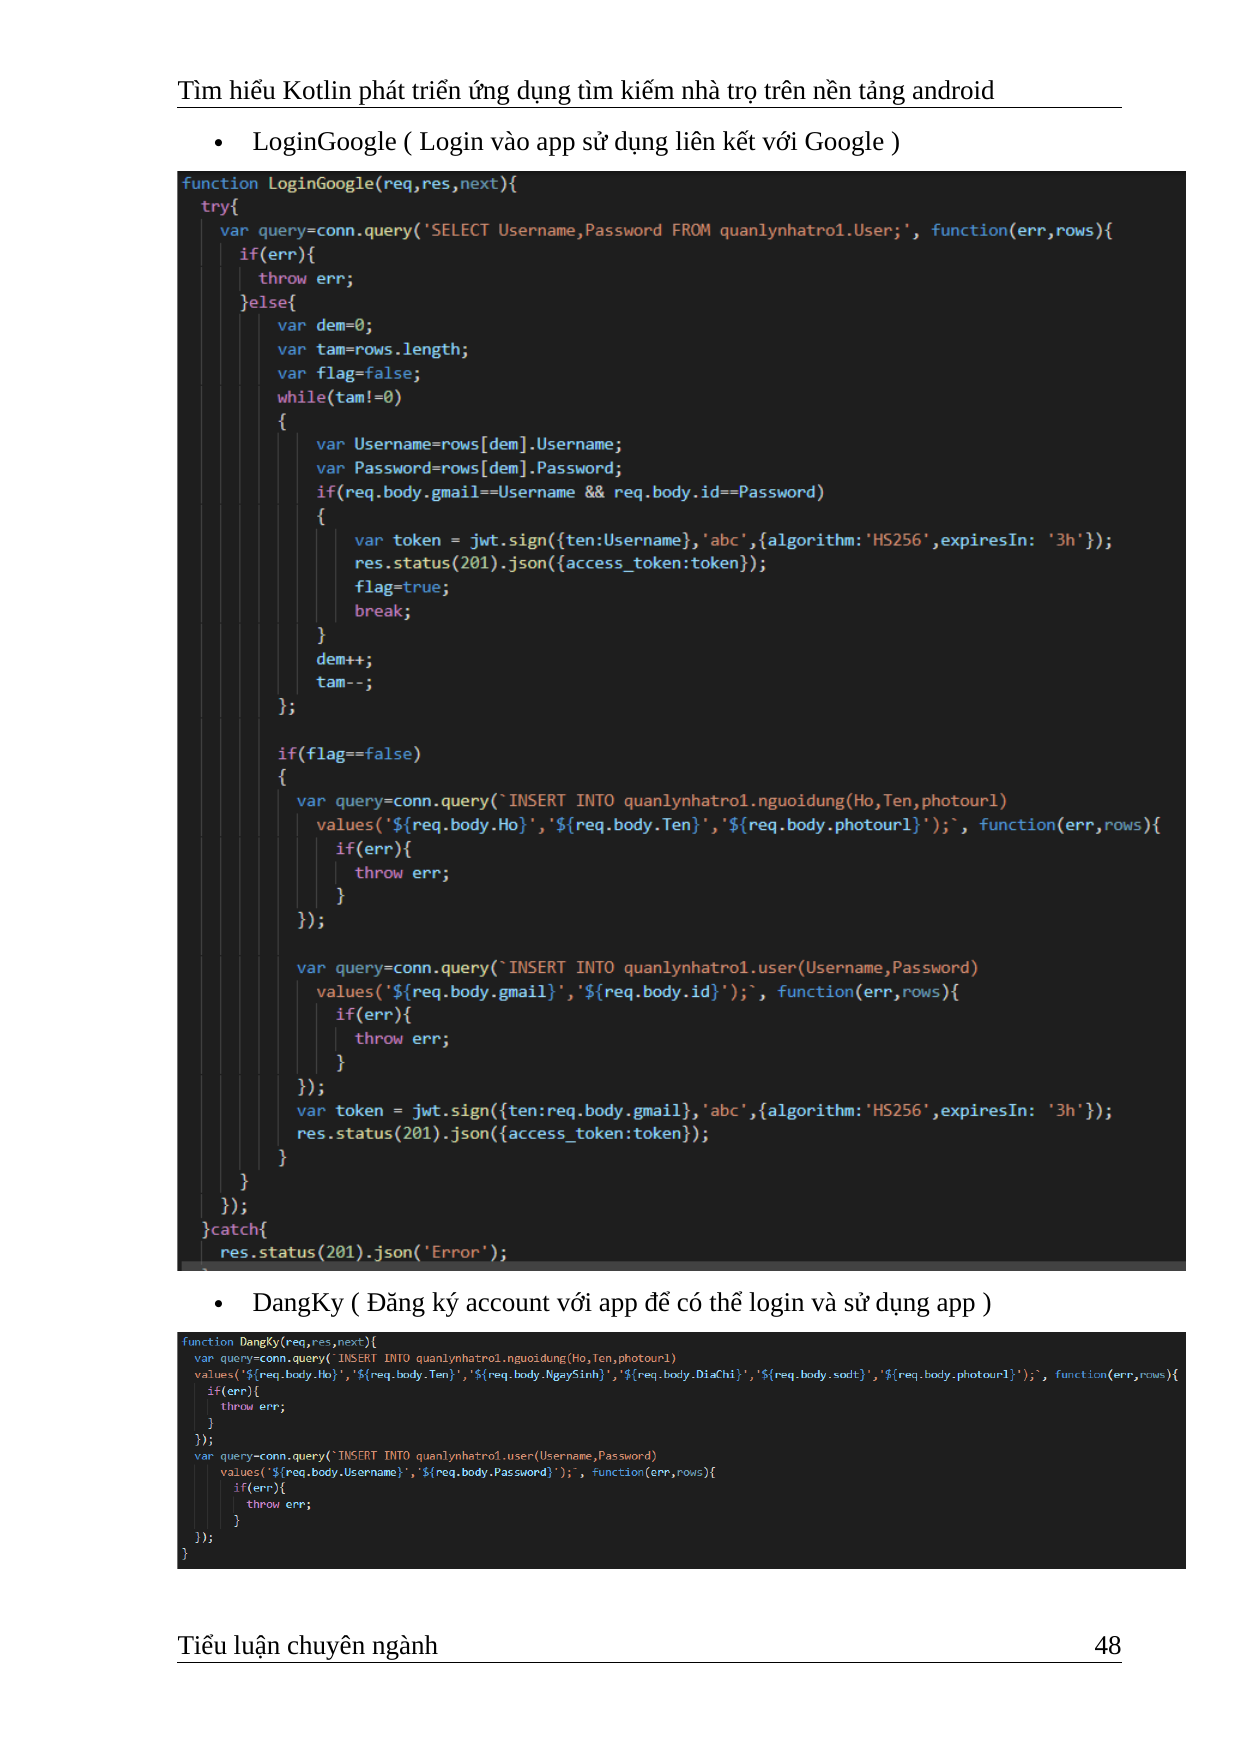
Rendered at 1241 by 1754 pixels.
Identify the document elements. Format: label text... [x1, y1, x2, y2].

picture [177, 1332, 1186, 1569]
picture [177, 171, 1186, 1271]
list DangKy ( Đăng ký account với app để có thể login và sử dụng app ) [215, 1286, 1122, 1317]
list LoginGoogle ( Login vào app sử dụng liên kết với Google ) [215, 125, 1122, 156]
